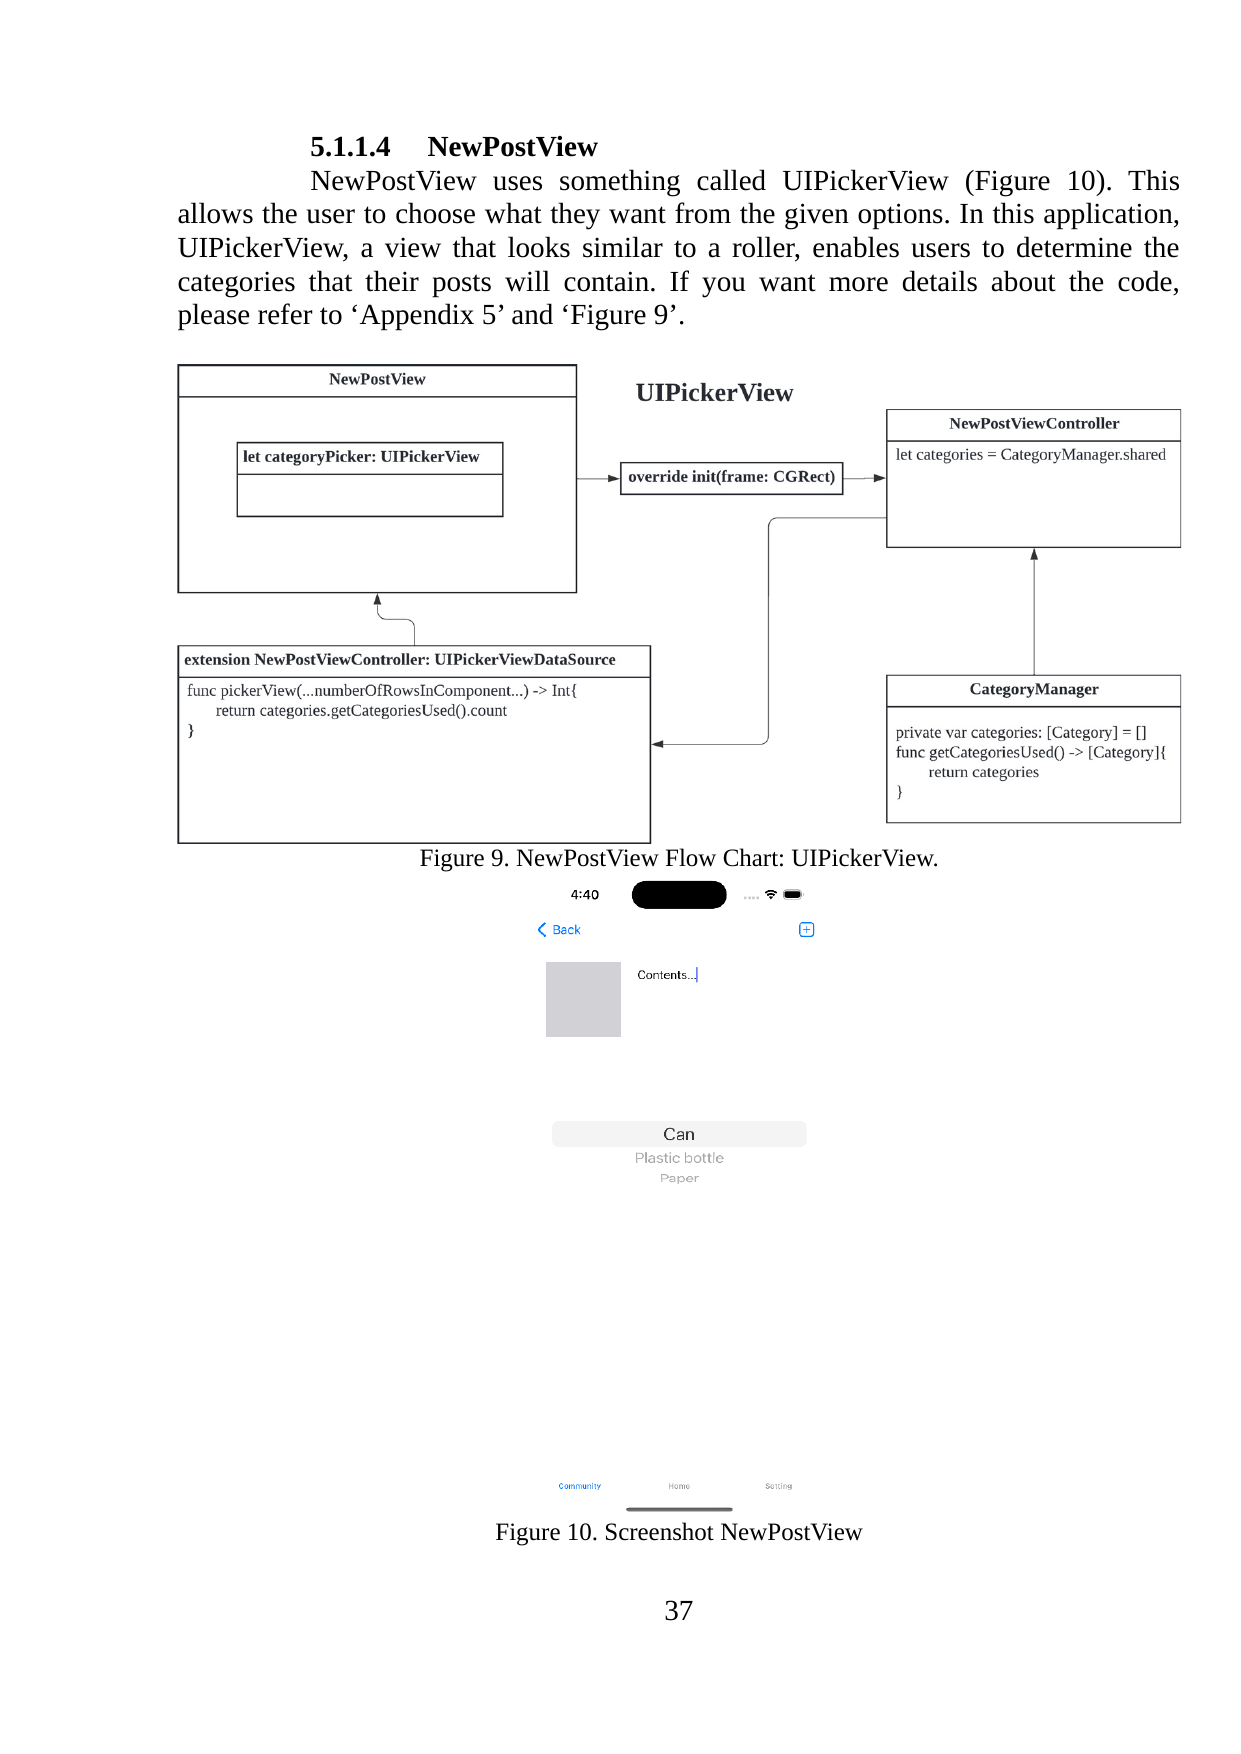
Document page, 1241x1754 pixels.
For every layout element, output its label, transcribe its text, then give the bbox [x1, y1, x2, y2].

text Figure 9. NewPostView Flow Chart: UIPickerView. [177, 844, 1181, 872]
picture [530, 872, 828, 1517]
picture [177, 364, 1182, 844]
text Figure 10. Screenshot NewPostView [177, 1517, 1181, 1546]
text NewPostView uses something called UIPickerView (Figure 10). This allows the user to choose what they want from the given options. In this application, UIPickerView, a view that looks similar to a roller, enables users to determine the categories that their posts will contain. If you want more details about the code, please refer to ‘Appendix 5’ and ‘Figure 9’. [177, 163, 1181, 331]
list NewPostView [310, 129, 1181, 163]
